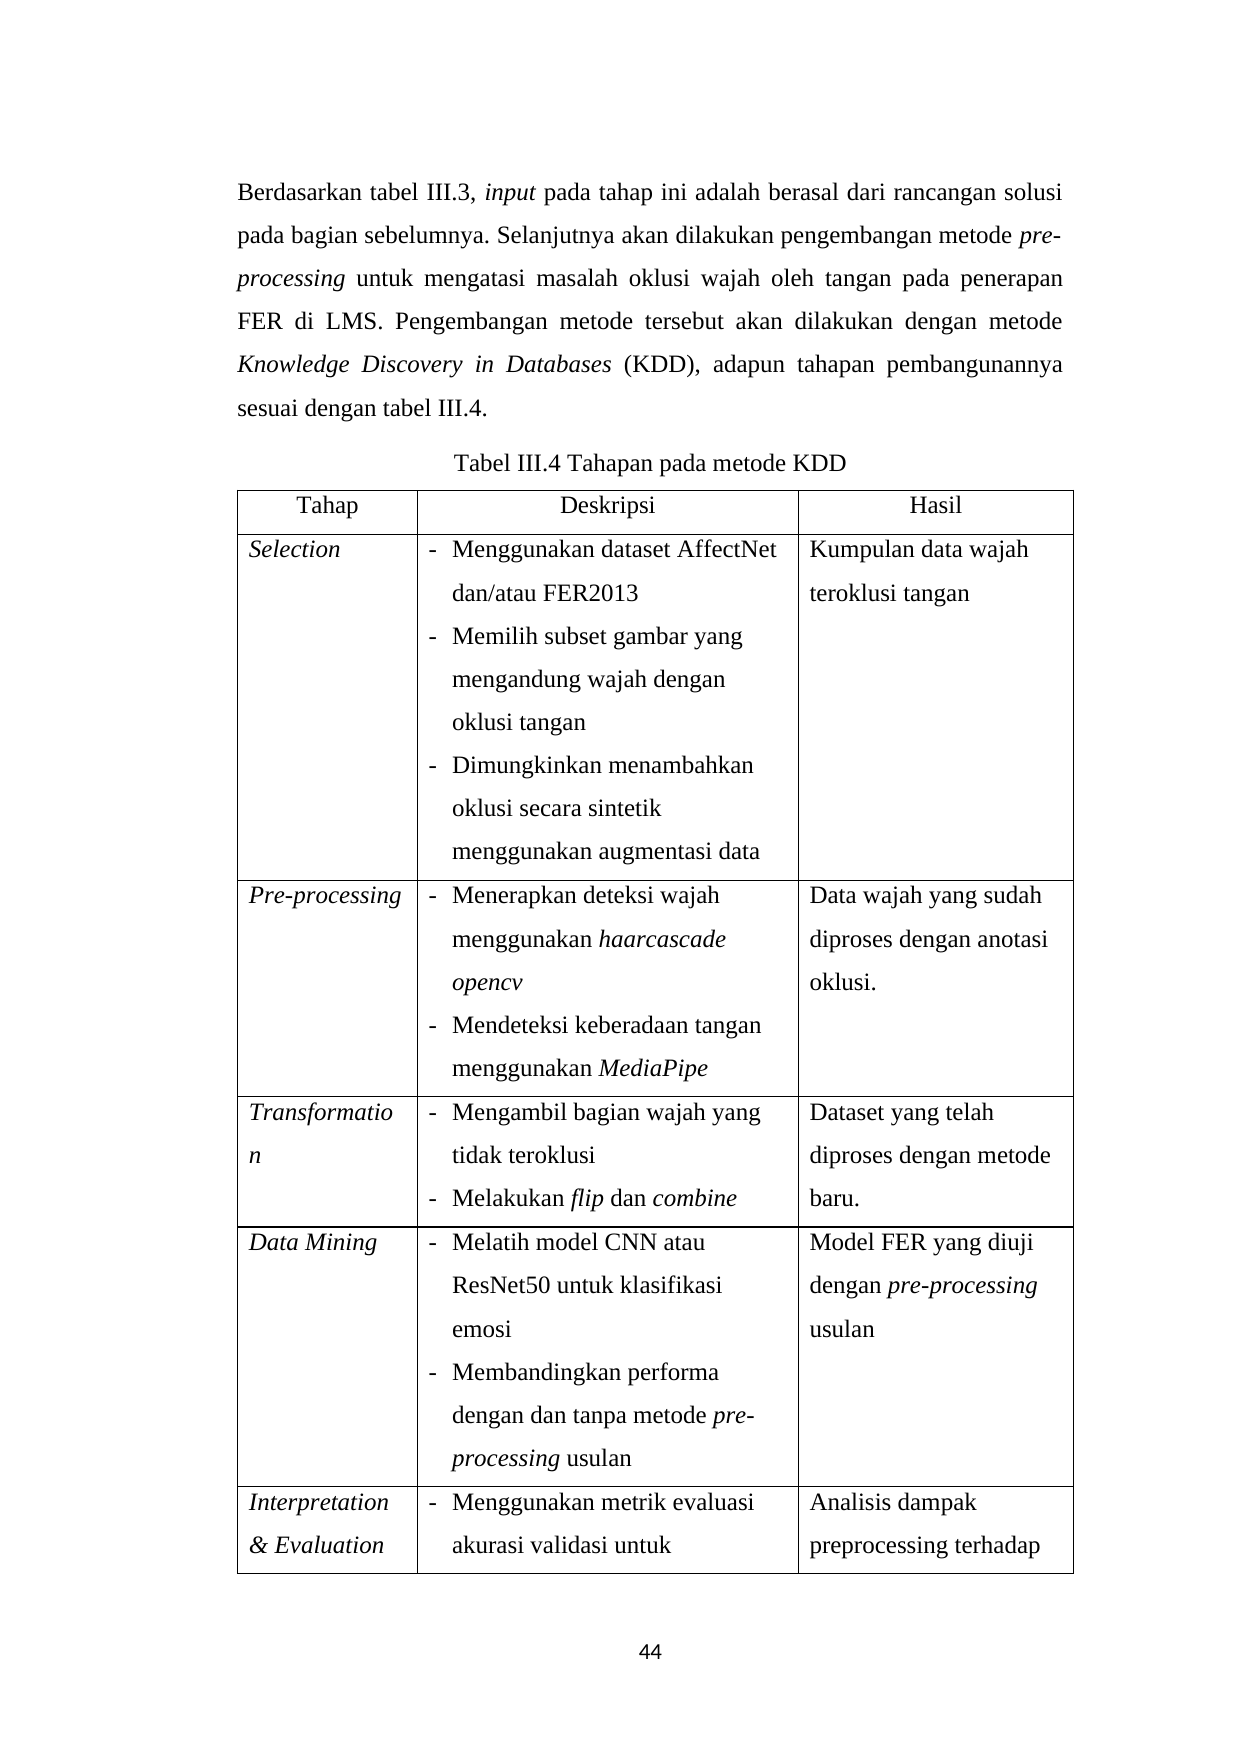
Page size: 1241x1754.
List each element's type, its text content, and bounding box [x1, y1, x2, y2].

table_header Hasil [799, 491, 1073, 533]
table_cell Model FER yang diuji dengan pre-processing usulan [799, 1228, 1073, 1486]
table_cell Dataset yang telah diproses dengan metode baru. [799, 1097, 1073, 1226]
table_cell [799, 1487, 1073, 1573]
table_cell Transformation [238, 1097, 417, 1226]
table_cell Kumpulan data wajah teroklusi tangan [799, 535, 1073, 879]
table_cell Selection [238, 535, 417, 879]
table_cell Melatih model CNN atau ResNet50 untuk klasifikasi emosi Membandingkan performa dengan dan tanpa metode pre-processing usulan [418, 1228, 798, 1486]
text Berdasarkan tabel III.3, input pada tahap ini adalah berasal dari rancangan solusi pada bagian sebelumnya. Selanjutnya akan dilakukan pengembangan metode pre-processing untuk mengatasi masalah oklusi wajah oleh tangan pada penerapan FER di LMS. Pengembangan metode tersebut akan dilakukan dengan metode Knowledge Discovery in Databases (KDD), adapun tahapan pembangunannya sesuai dengan tabel III.4. [237, 177, 1063, 421]
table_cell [238, 1487, 417, 1573]
table_cell Data wajah yang sudah diproses dengan anotasi oklusi. [799, 881, 1073, 1096]
table_cell Pre-processing [238, 881, 417, 1096]
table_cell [418, 1487, 798, 1573]
table_cell Menggunakan dataset AffectNet dan/atau FER2013 Memilih subset gambar yang mengandung wajah dengan oklusi tangan Dimungkinkan menambahkan oklusi secara sintetik menggunakan augmentasi data [418, 535, 798, 879]
table_cell Data Mining [238, 1228, 417, 1486]
table_header Deskripsi [418, 491, 798, 533]
table_header Tahap [238, 491, 417, 533]
table_cell Mengambil bagian wajah yang tidak teroklusi Melakukan flip dan combine [418, 1097, 798, 1226]
table_cell Menerapkan deteksi wajah menggunakan haarcascade opencv Mendeteksi keberadaan tangan menggunakan MediaPipe [418, 881, 798, 1096]
